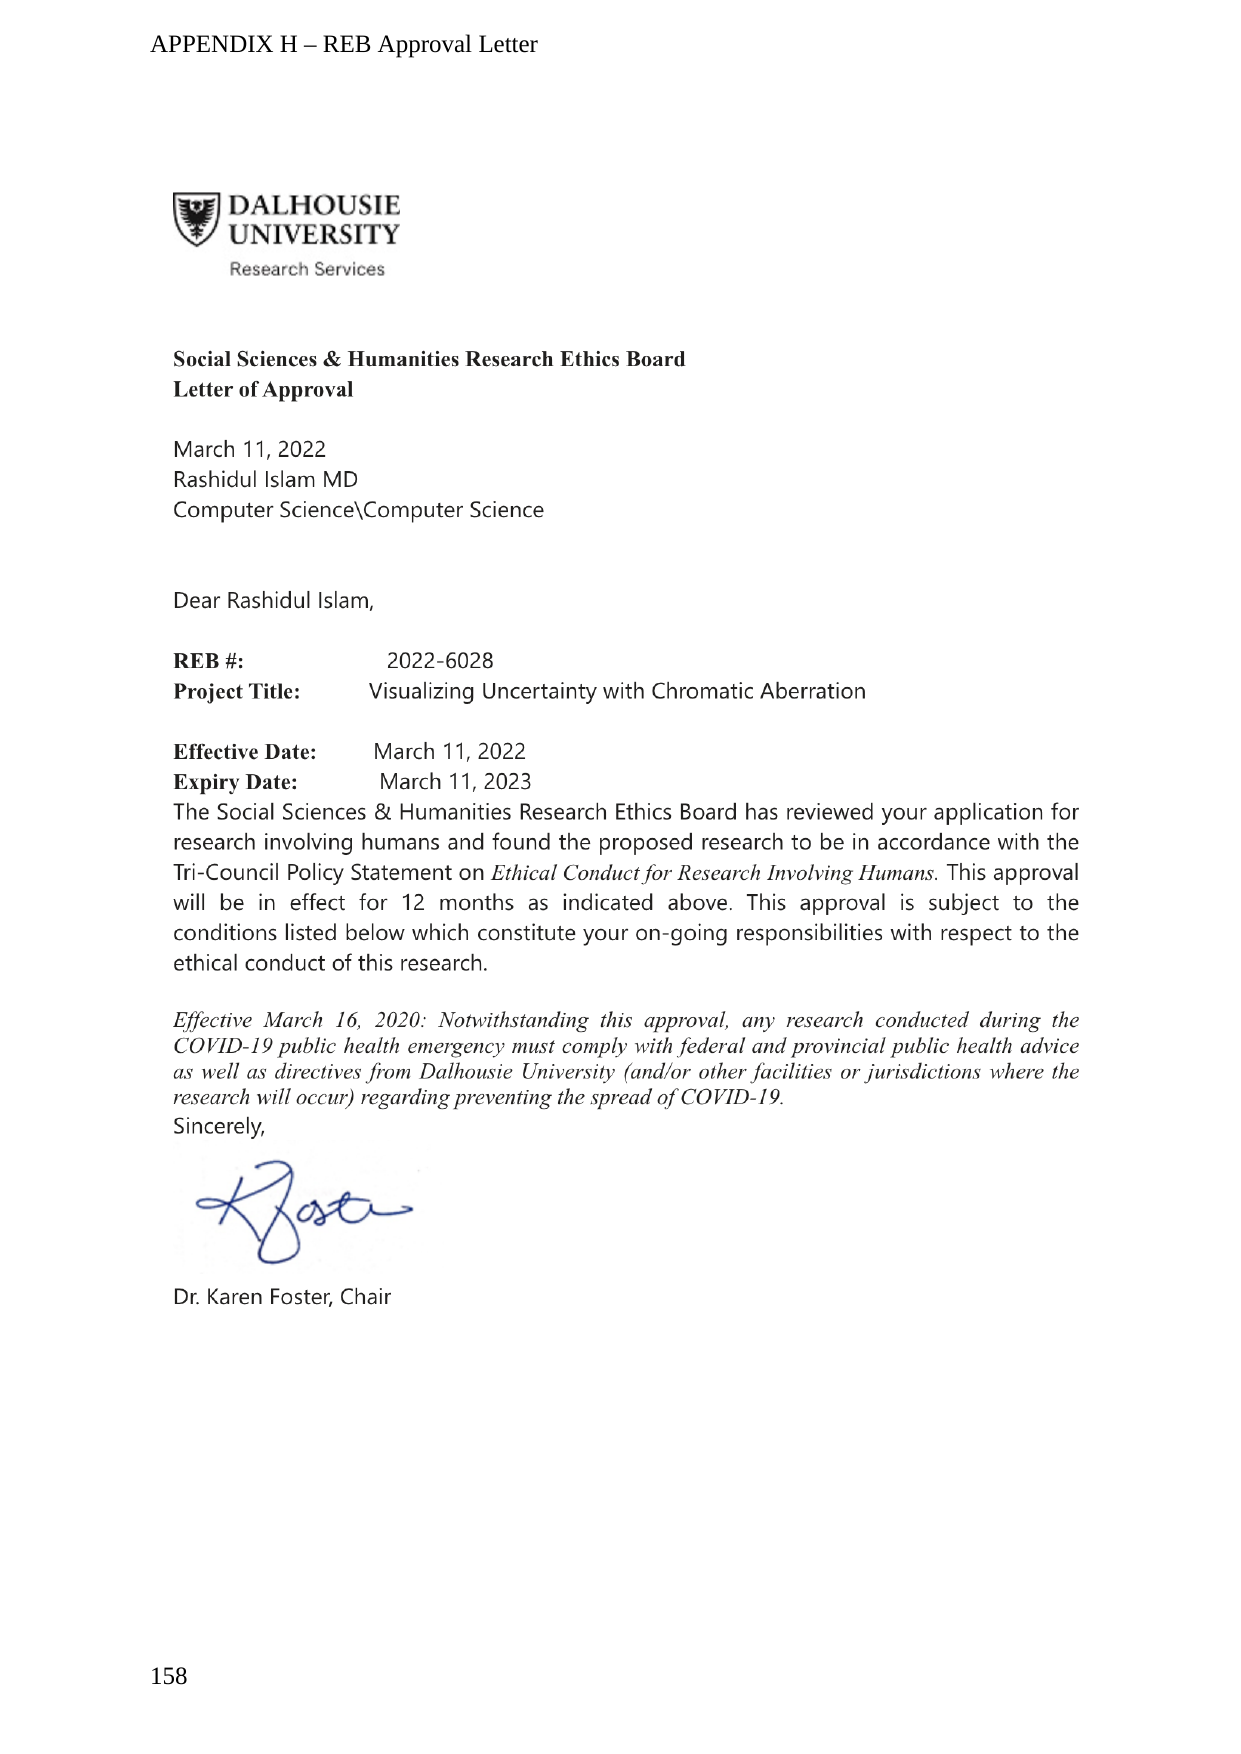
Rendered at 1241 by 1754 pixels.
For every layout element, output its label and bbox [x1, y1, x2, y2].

picture [150, 177, 1091, 1316]
